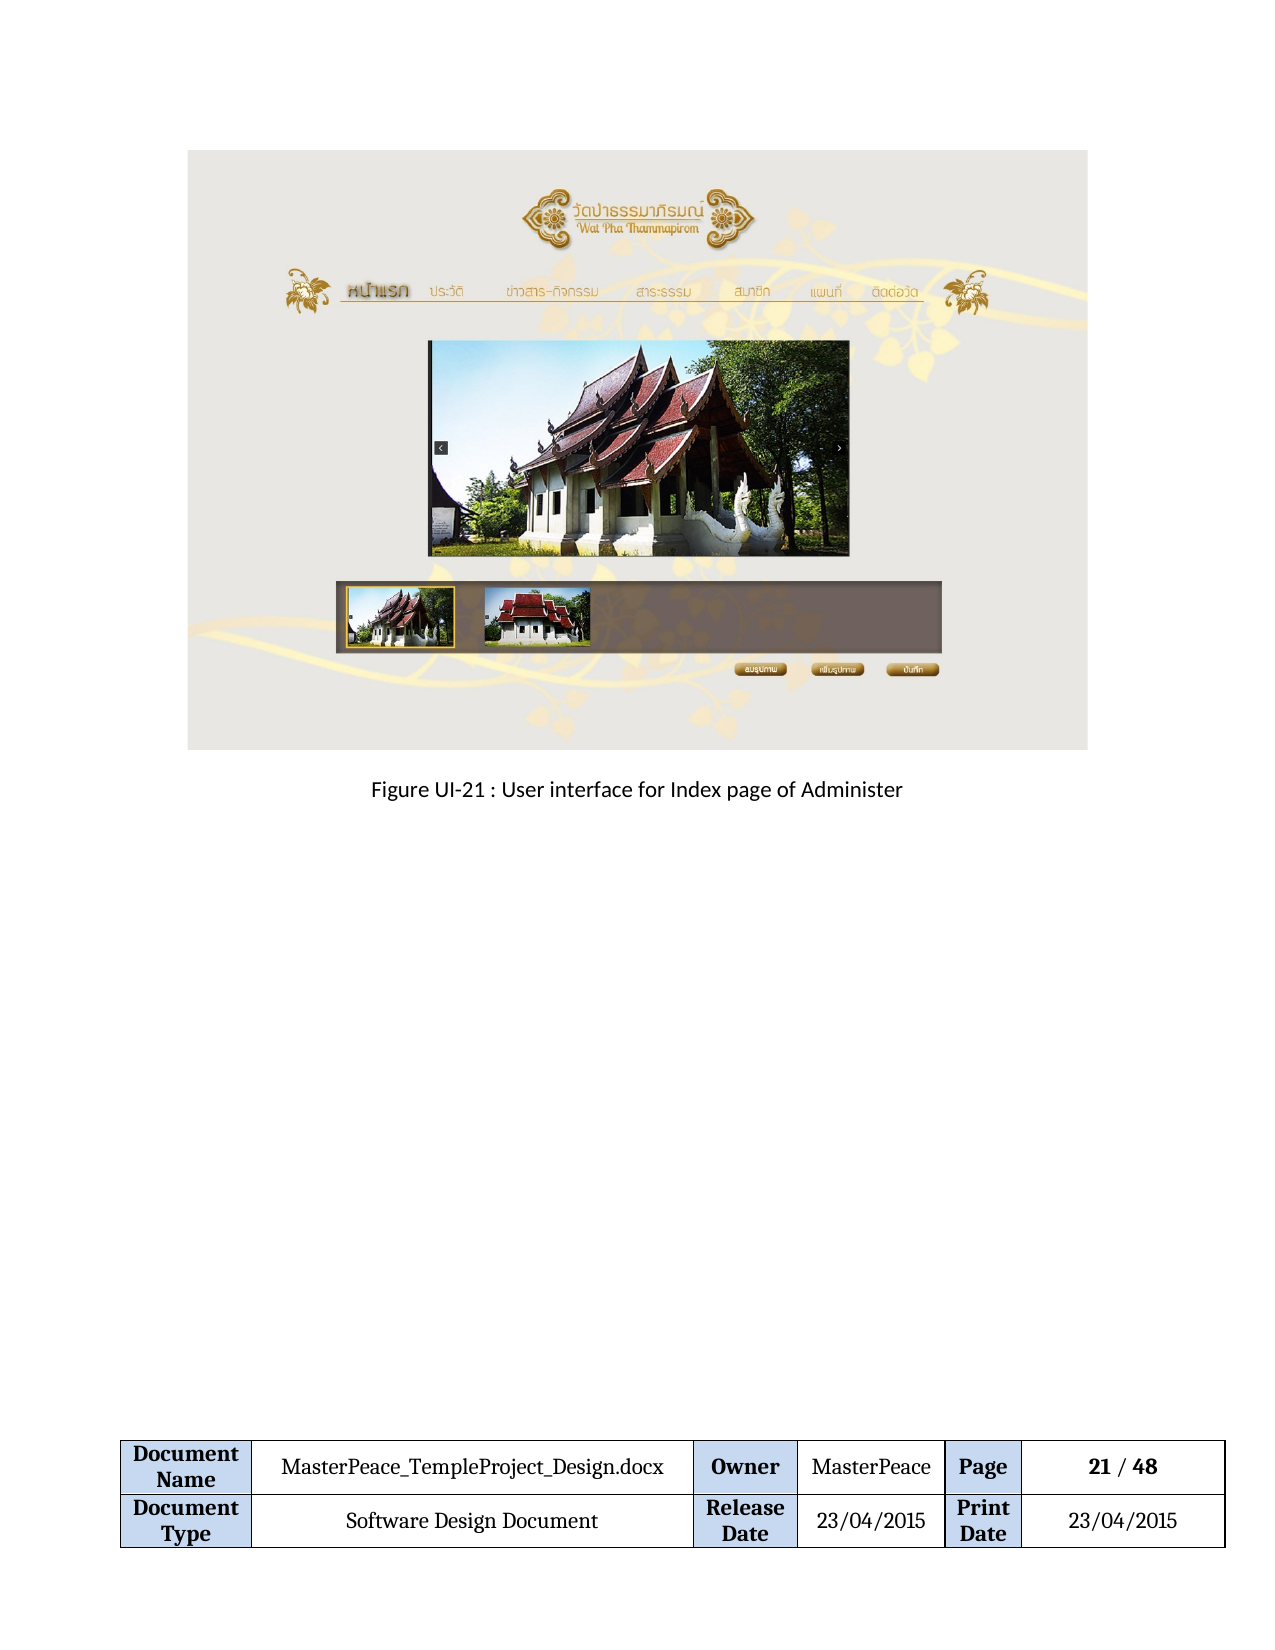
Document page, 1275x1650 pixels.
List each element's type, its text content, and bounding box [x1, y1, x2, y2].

text Figure UI-21 : User interface for Index page of Administer [150, 775, 1125, 803]
picture [187, 150, 1088, 750]
